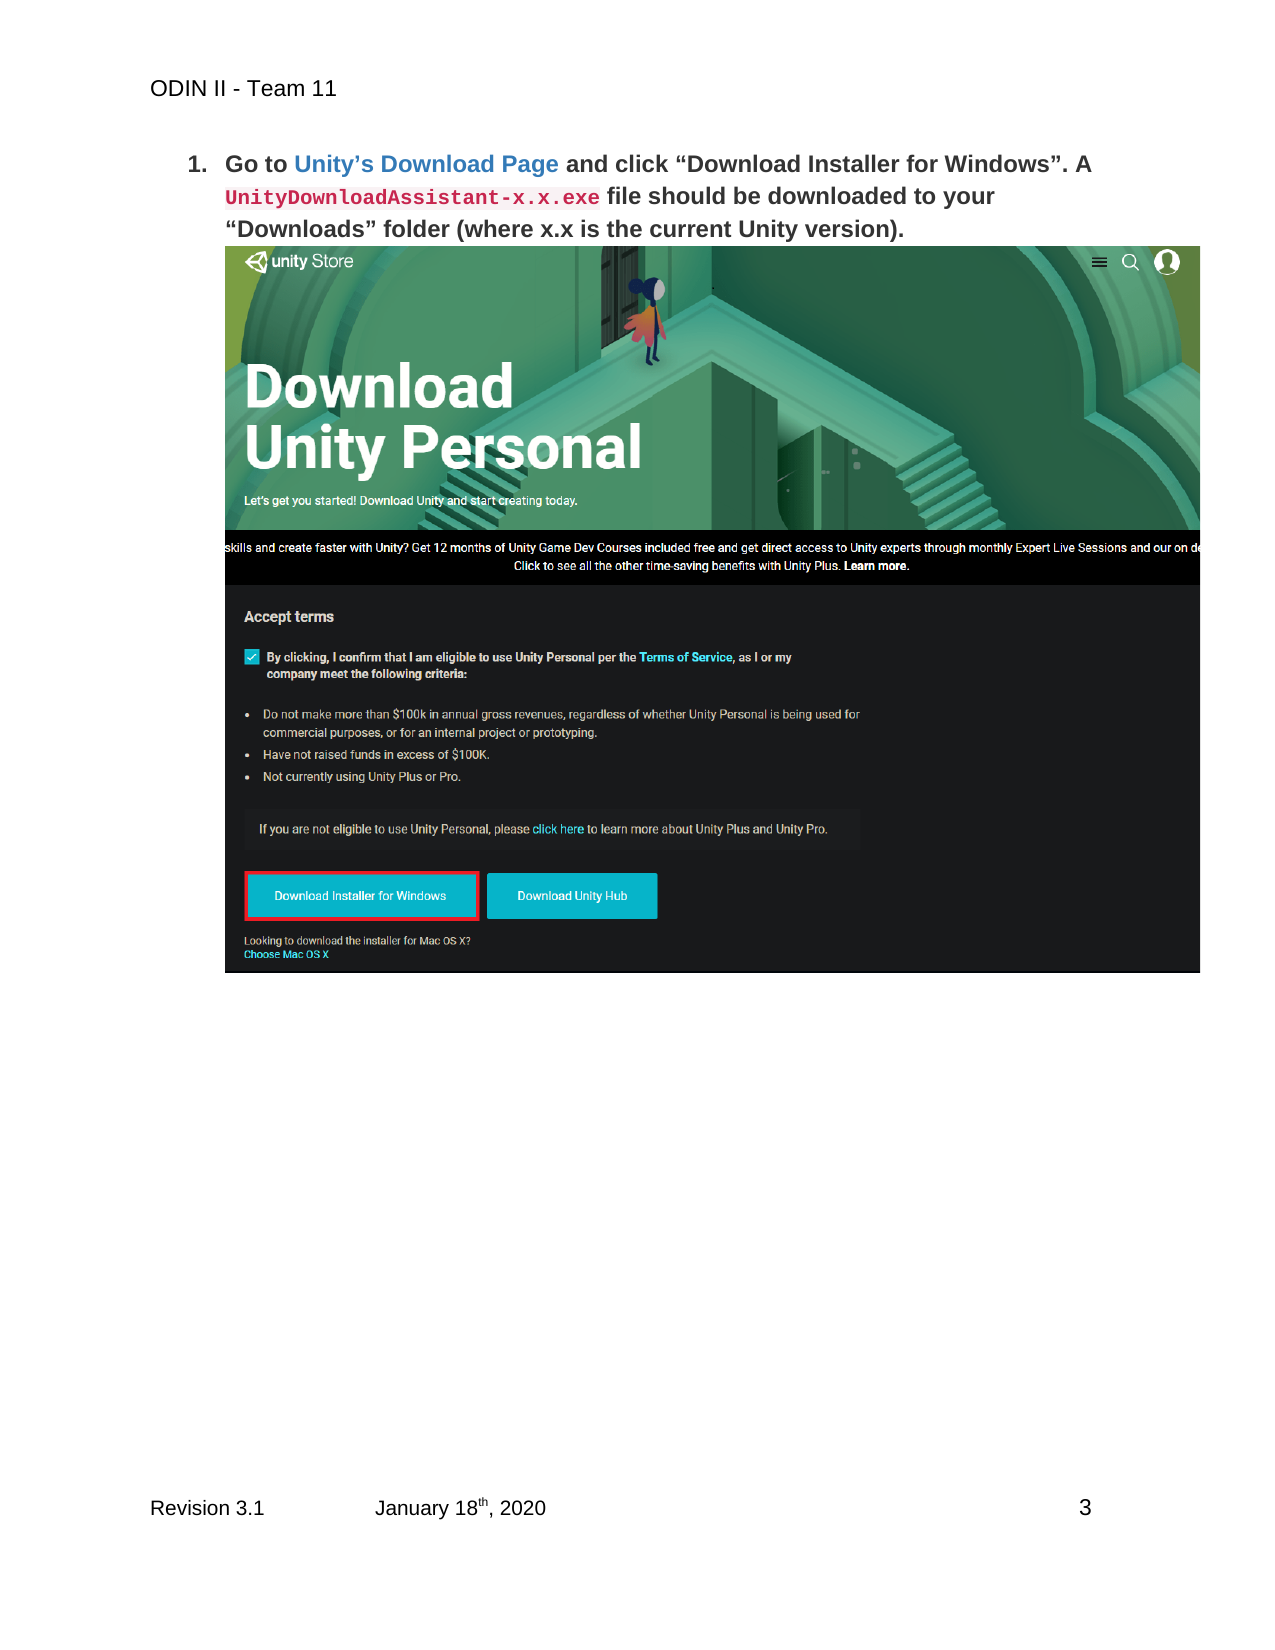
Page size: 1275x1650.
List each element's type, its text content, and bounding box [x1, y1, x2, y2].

picture [225, 246, 1200, 973]
